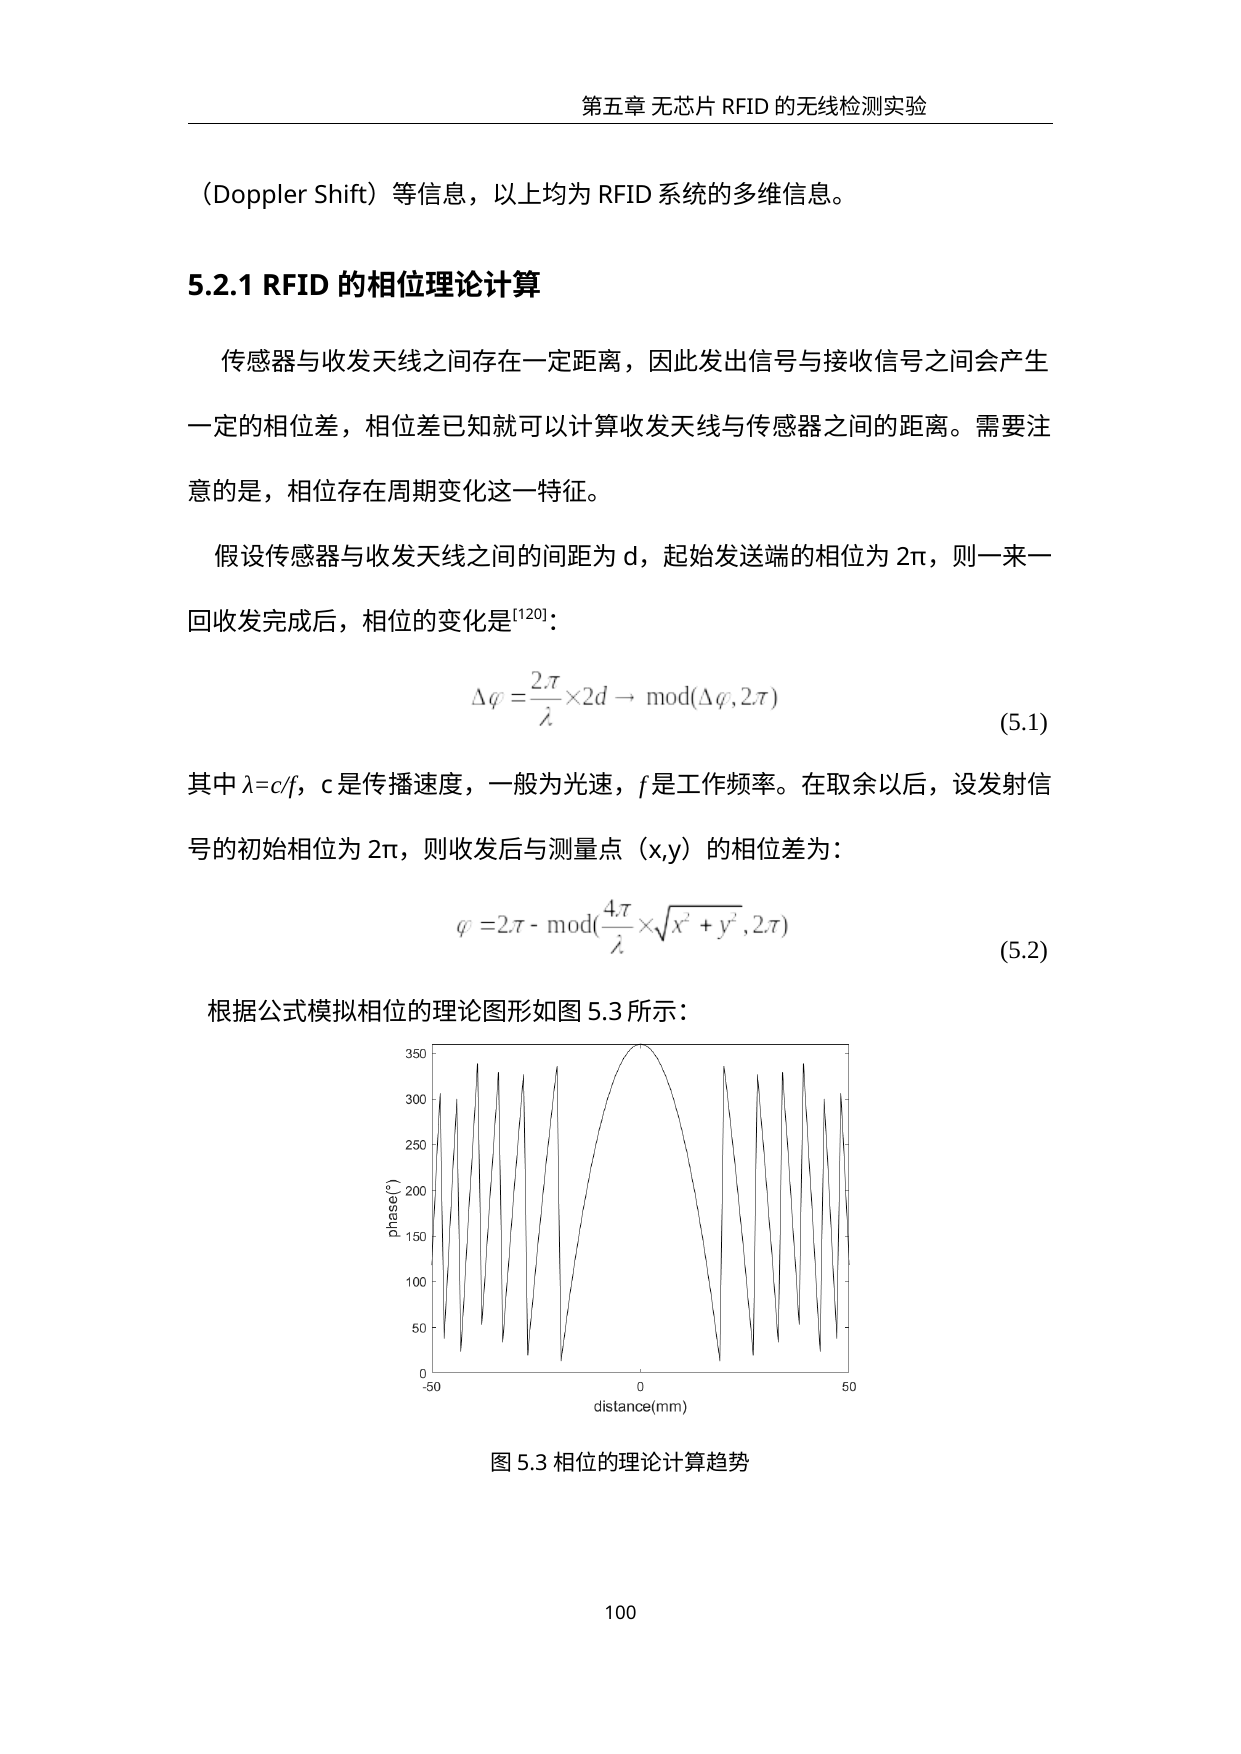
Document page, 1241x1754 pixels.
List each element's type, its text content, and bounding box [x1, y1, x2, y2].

text 根据公式模拟相位的理论图形如图5.3所示： [187, 977, 1053, 1042]
text (5.2) [187, 880, 1053, 977]
text (5.1) [187, 652, 1053, 750]
text 传感器与收发天线之间存在一定距离，因此发出信号与接收信号之间会产生一定的相位差，相位差已知就可以计算收发天线与传感器之间的距离。需要注意的是，相位存在周期变化这一特征。 [187, 327, 1053, 522]
picture [384, 1042, 857, 1416]
subtitle 5.2.1 RFID 的相位理论计算 [187, 250, 1053, 315]
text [187, 160, 1053, 225]
text 其中λ=c/f，c是传播速度，一般为光速，f是工作频率。在取余以后，设发射信号的初始相位为2π，则收发后与测量点（x,y）的相位差为： [187, 750, 1053, 880]
text 假设传感器与收发天线之间的间距为d，起始发送端的相位为2π，则一来一回收发完成后，相位的变化是[120]： [187, 522, 1053, 652]
text 图5.3 相位的理论计算趋势 [187, 1445, 1053, 1477]
